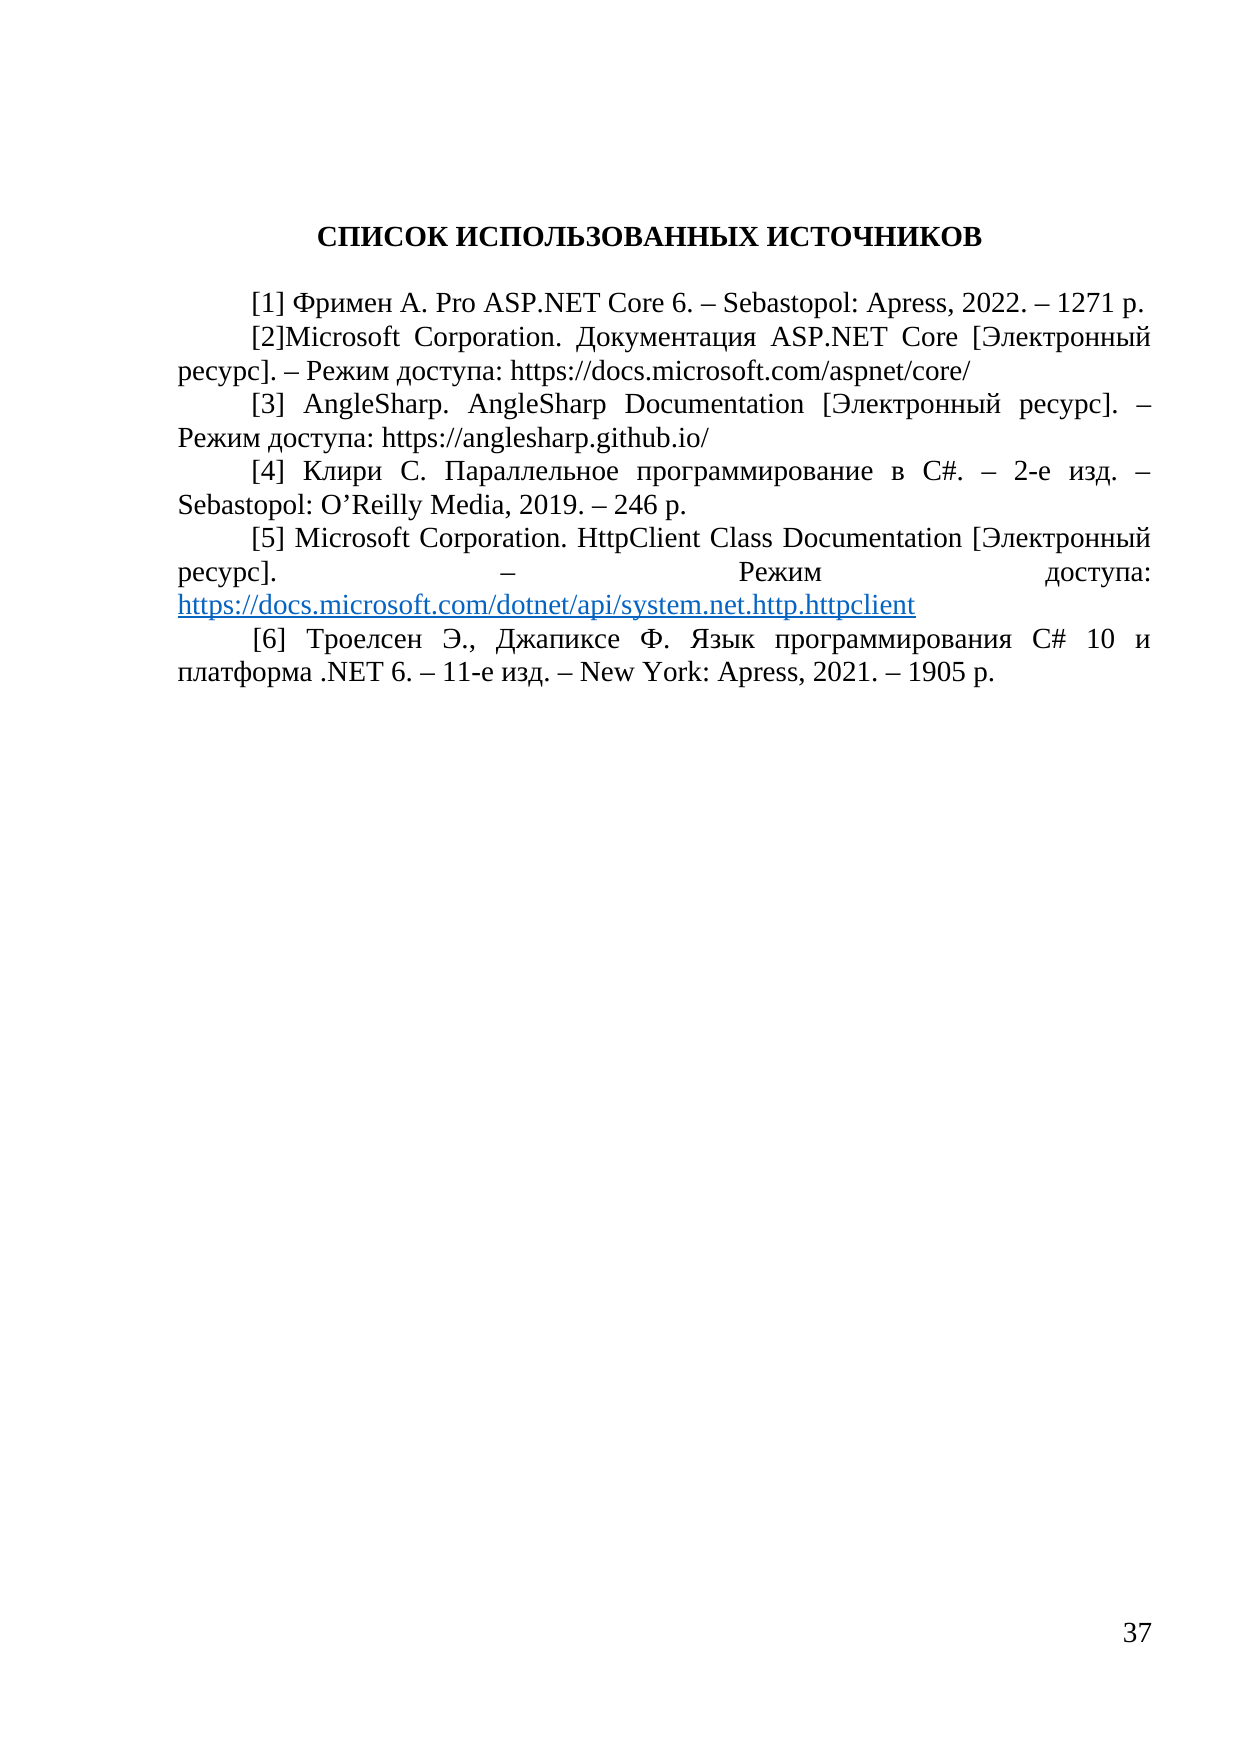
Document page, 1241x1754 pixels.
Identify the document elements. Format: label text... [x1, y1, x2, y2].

text [4] Клири С. Параллельное программирование в C#. – 2-е изд. – Sebastopol: O’Reilly Media, 2019. – 246 p. [177, 453, 1152, 520]
text [2]Microsoft Corporation. Документация ASP.NET Core [Электронный ресурс]. – Режим доступа: https://docs.microsoft.com/aspnet/core/ [177, 319, 1152, 386]
text [3] AngleSharp. AngleSharp Documentation [Электронный ресурс]. – Режим доступа: https://anglesharp.github.io/ [177, 386, 1152, 453]
text [5] Microsoft Corporation. HttpClient Class Documentation [Электронный ресурс]. – Режим доступа: https://docs.microsoft.com/dotnet/api/system.net.http.httpclient [6] Троелсен Э., Джапиксе Ф. Язык программирования C# 10 и платформа .NET 6. – 11-е изд. – New York: Apress, 2021. – 1905 p. [177, 520, 1152, 688]
subtitle СПИСОК ИСПОЛЬЗОВАННЫХ ИСТОЧНИКОВ [177, 118, 1071, 252]
text [1] Фримен А. Pro ASP.NET Core 6. – Sebastopol: Apress, 2022. – 1271 p. [177, 286, 1152, 319]
